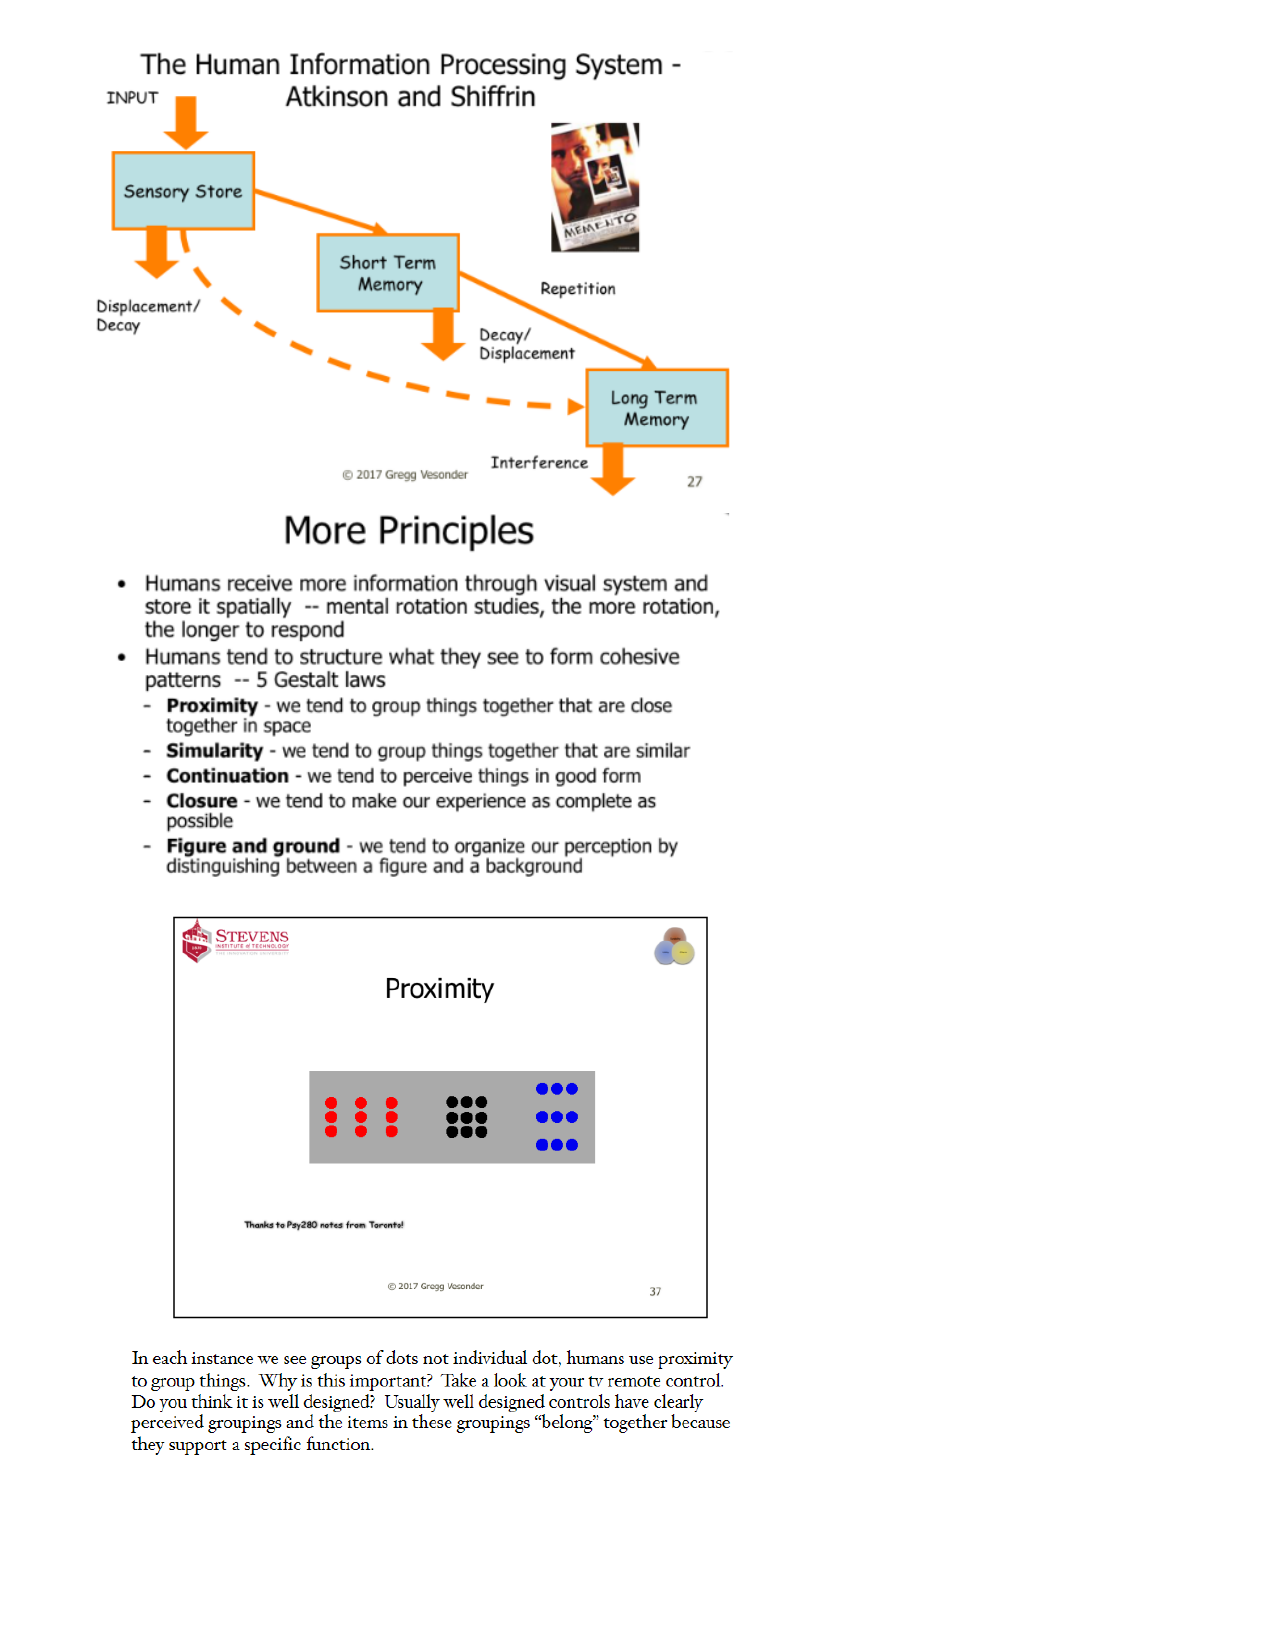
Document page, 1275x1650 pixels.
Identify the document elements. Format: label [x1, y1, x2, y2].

picture [92, 51, 733, 502]
picture [113, 513, 730, 894]
picture [113, 903, 746, 1461]
